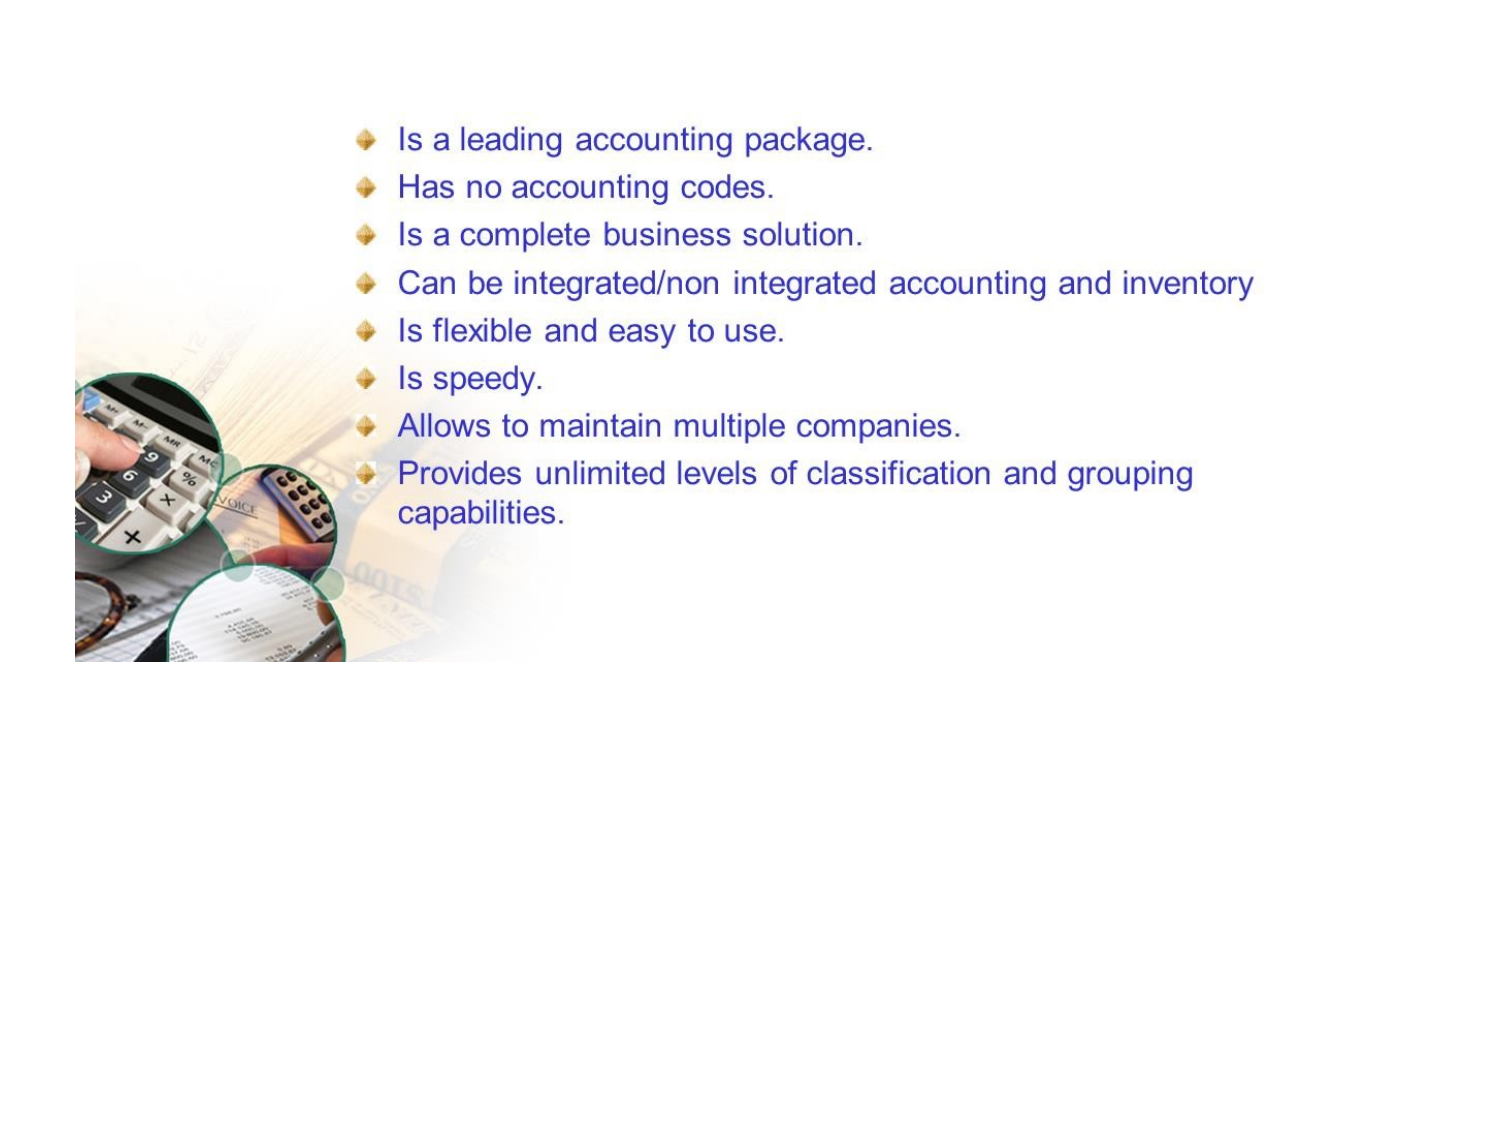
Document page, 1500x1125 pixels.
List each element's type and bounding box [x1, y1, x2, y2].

picture [75, 112, 1265, 662]
